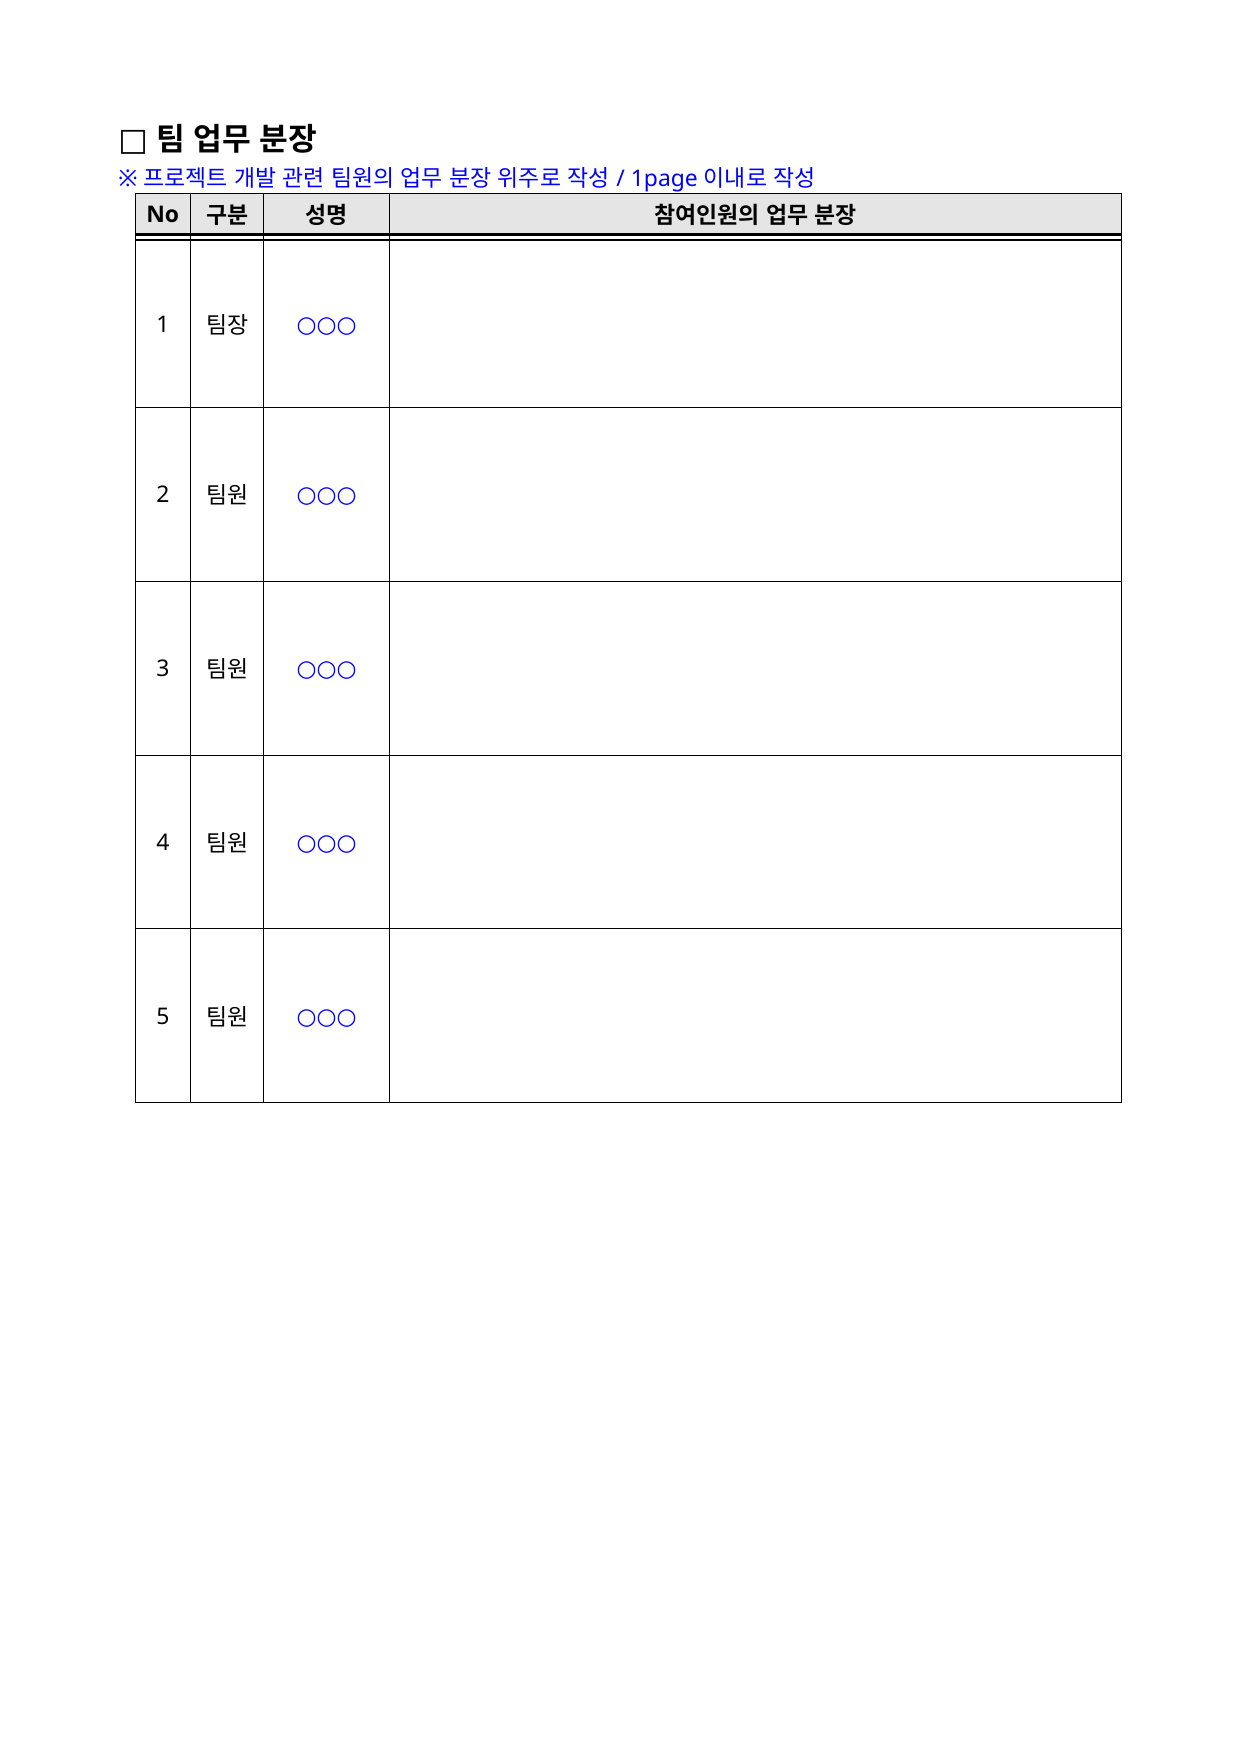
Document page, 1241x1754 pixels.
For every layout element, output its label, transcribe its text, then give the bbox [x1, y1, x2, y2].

table_cell [390, 408, 1121, 581]
table_cell 2 [136, 408, 190, 581]
table_cell [390, 582, 1121, 754]
table_header 구분 [191, 194, 263, 233]
table_cell ○○○ [264, 582, 389, 754]
table_cell ○○○ [264, 929, 389, 1102]
table_header 참여인원의 업무 분장 [390, 194, 1121, 233]
table_cell 팀원 [191, 929, 263, 1102]
table_cell 3 [136, 582, 190, 754]
table_cell [390, 756, 1121, 928]
table_cell 팀원 [191, 756, 263, 928]
table_cell 팀원 [191, 582, 263, 754]
table_header 성명 [264, 194, 389, 233]
text ※ 프로젝트 개발 관련 팀원의 업무 분장 위주로 작성 / 1page 이내로 작성 [118, 160, 1122, 193]
table_cell 5 [136, 929, 190, 1102]
table_header No [136, 194, 190, 233]
table_cell 4 [136, 756, 190, 928]
table_cell 팀원 [191, 408, 263, 581]
text □ 팀 업무 분장 [118, 114, 1122, 160]
table_cell ○○○ [264, 241, 389, 407]
table_cell ○○○ [264, 408, 389, 581]
table_cell 팀장 [191, 241, 263, 407]
table_cell [390, 929, 1121, 1102]
table_cell ○○○ [264, 756, 389, 928]
table_cell 1 [136, 241, 190, 407]
table_cell [390, 241, 1121, 407]
